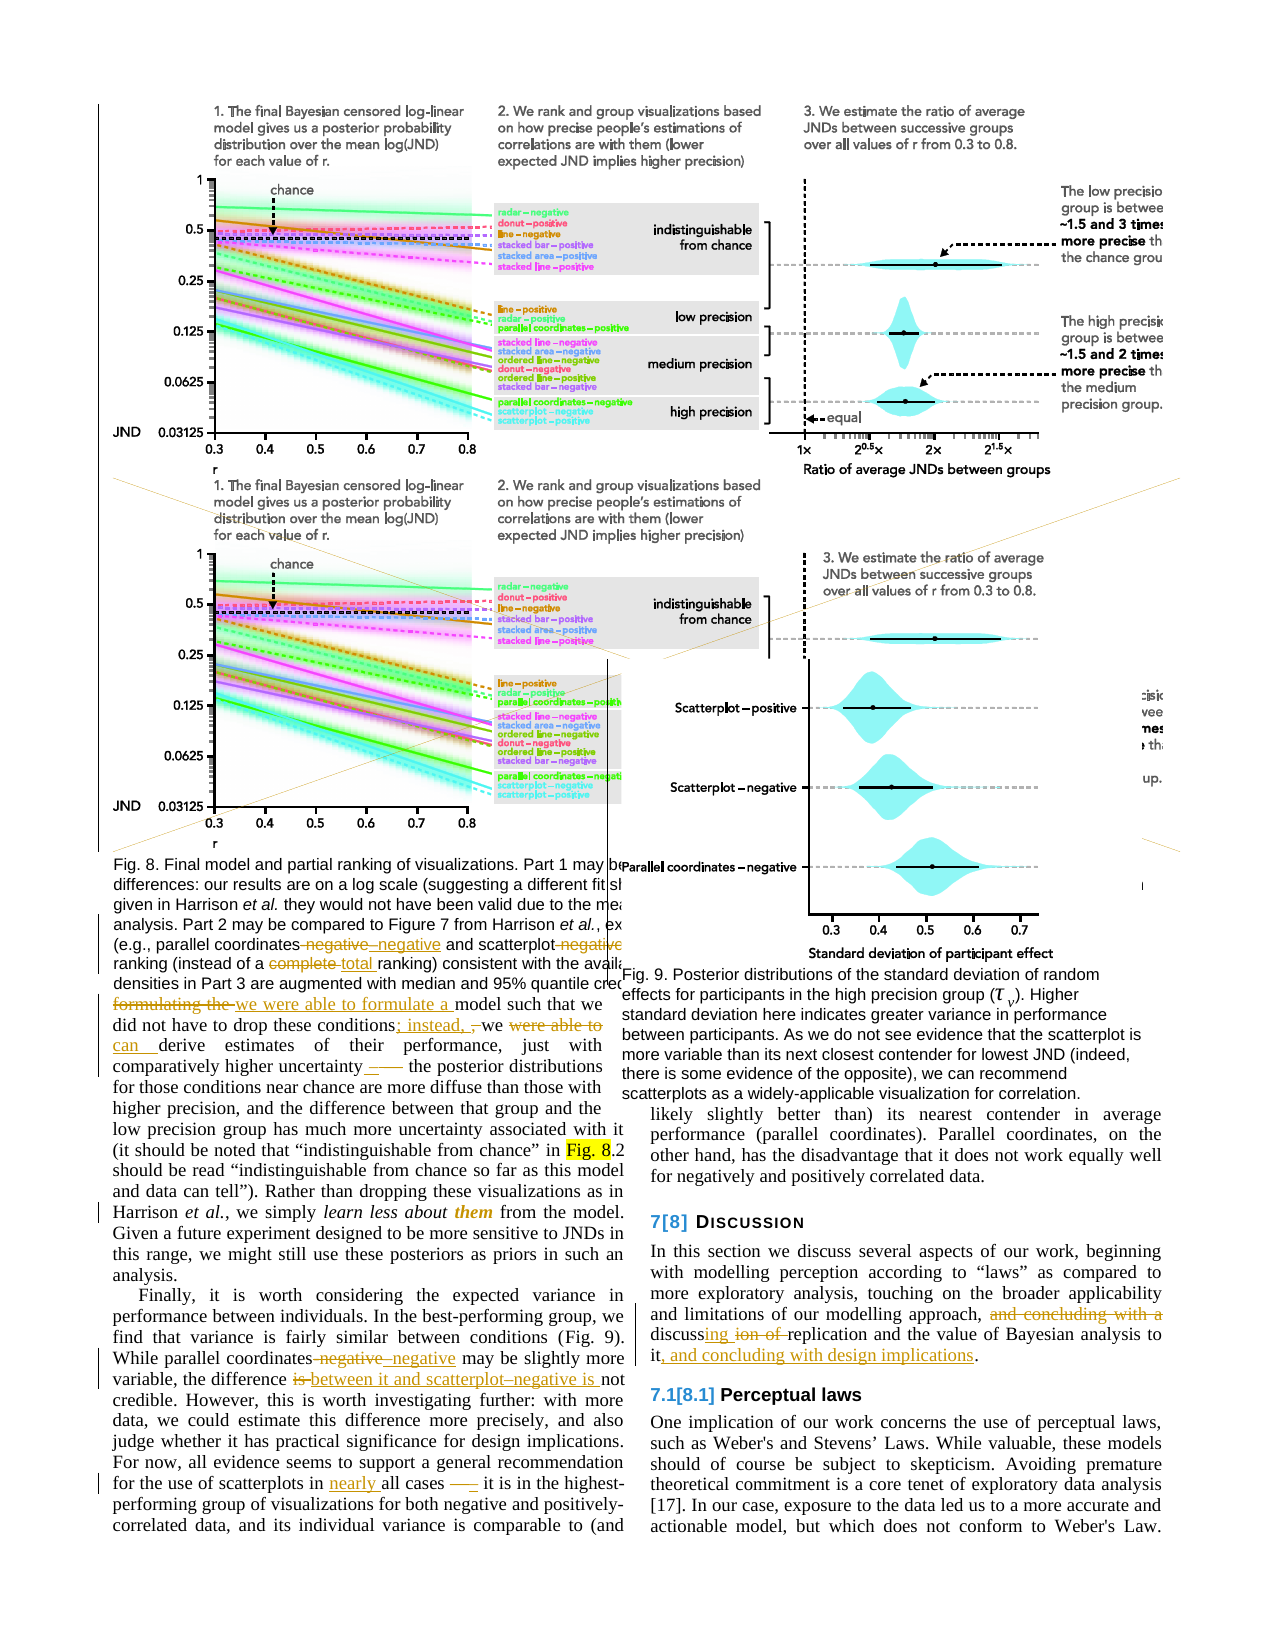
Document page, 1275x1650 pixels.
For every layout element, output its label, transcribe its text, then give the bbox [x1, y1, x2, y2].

subtitle Perceptual laws [650, 1384, 1162, 1405]
text Note how the model accommodates the fact that several of the visualizations have many observations worse than chance. model such that we did not have to drop these conditionswe derive estimates of their performance, just with comparatively higher uncertainty the posterior distributions for those conditions near chance are more diffuse than those with higher precision, and the difference between that group and the low precision group has much more uncertainty associated with it (it should be noted that “indistinguishable from chance” in Fig. 8.2 should be read “indistinguishable from chance so far as this model and data can tell”). Rather than dropping these visualizations as in Harrison et al., we simply learn less about them from the model. Given a future experiment designed to be more sensitive to JNDs in this range, we might still use these posteriors as priors in such an analysis. [112, 994, 625, 1285]
subtitle Discussion [650, 1212, 1162, 1232]
text In this section we discuss several aspects of our work, beginning with modelling perception according to “laws” as compared to more exploratory analysis, touching on the broader applicability and limitations of our modelling approach, discussreplication and the value of Bayesian analysis to it. [650, 1241, 1162, 1366]
text Finally, it is worth considering the expected variance in performance between individuals. In the best-performing group, we find that variance is fairly similar between conditions (Fig. 9). While parallel coordinates may be slightly more variable, the difference not credible. However, this is worth investigating further: with more data, we could estimate this difference more precisely, and also judge whether it has practical significance for design implications. For now, all evidence seems to support a general recommendation for the use of scatterplots in all cases it is in the highest-performing group of visualizations for both negative and positively-correlated data, and its individual variance is comparable to (and likely slightly better than) its nearest contender in average performance (parallel coordinates). Parallel coordinates, on the other hand, has the disadvantage that it does not work equally well for negatively and positively correlated data. [112, 1285, 625, 1535]
text Finally, it is worth considering the expected variance in performance between individuals. In the best-performing group, we find that variance is fairly similar between conditions (Fig. 9). While parallel coordinates may be slightly more variable, the difference not credible. However, this is worth investigating further: with more data, we could estimate this difference more precisely, and also judge whether it has practical significance for design implications. For now, all evidence seems to support a general recommendation for the use of scatterplots in all cases it is in the highest-performing group of visualizations for both negative and positively-correlated data, and its individual variance is comparable to (and likely slightly better than) its nearest contender in average performance (parallel coordinates). Parallel coordinates, on the other hand, has the disadvantage that it does not work equally well for negatively and positively correlated data. [650, 994, 1162, 1187]
